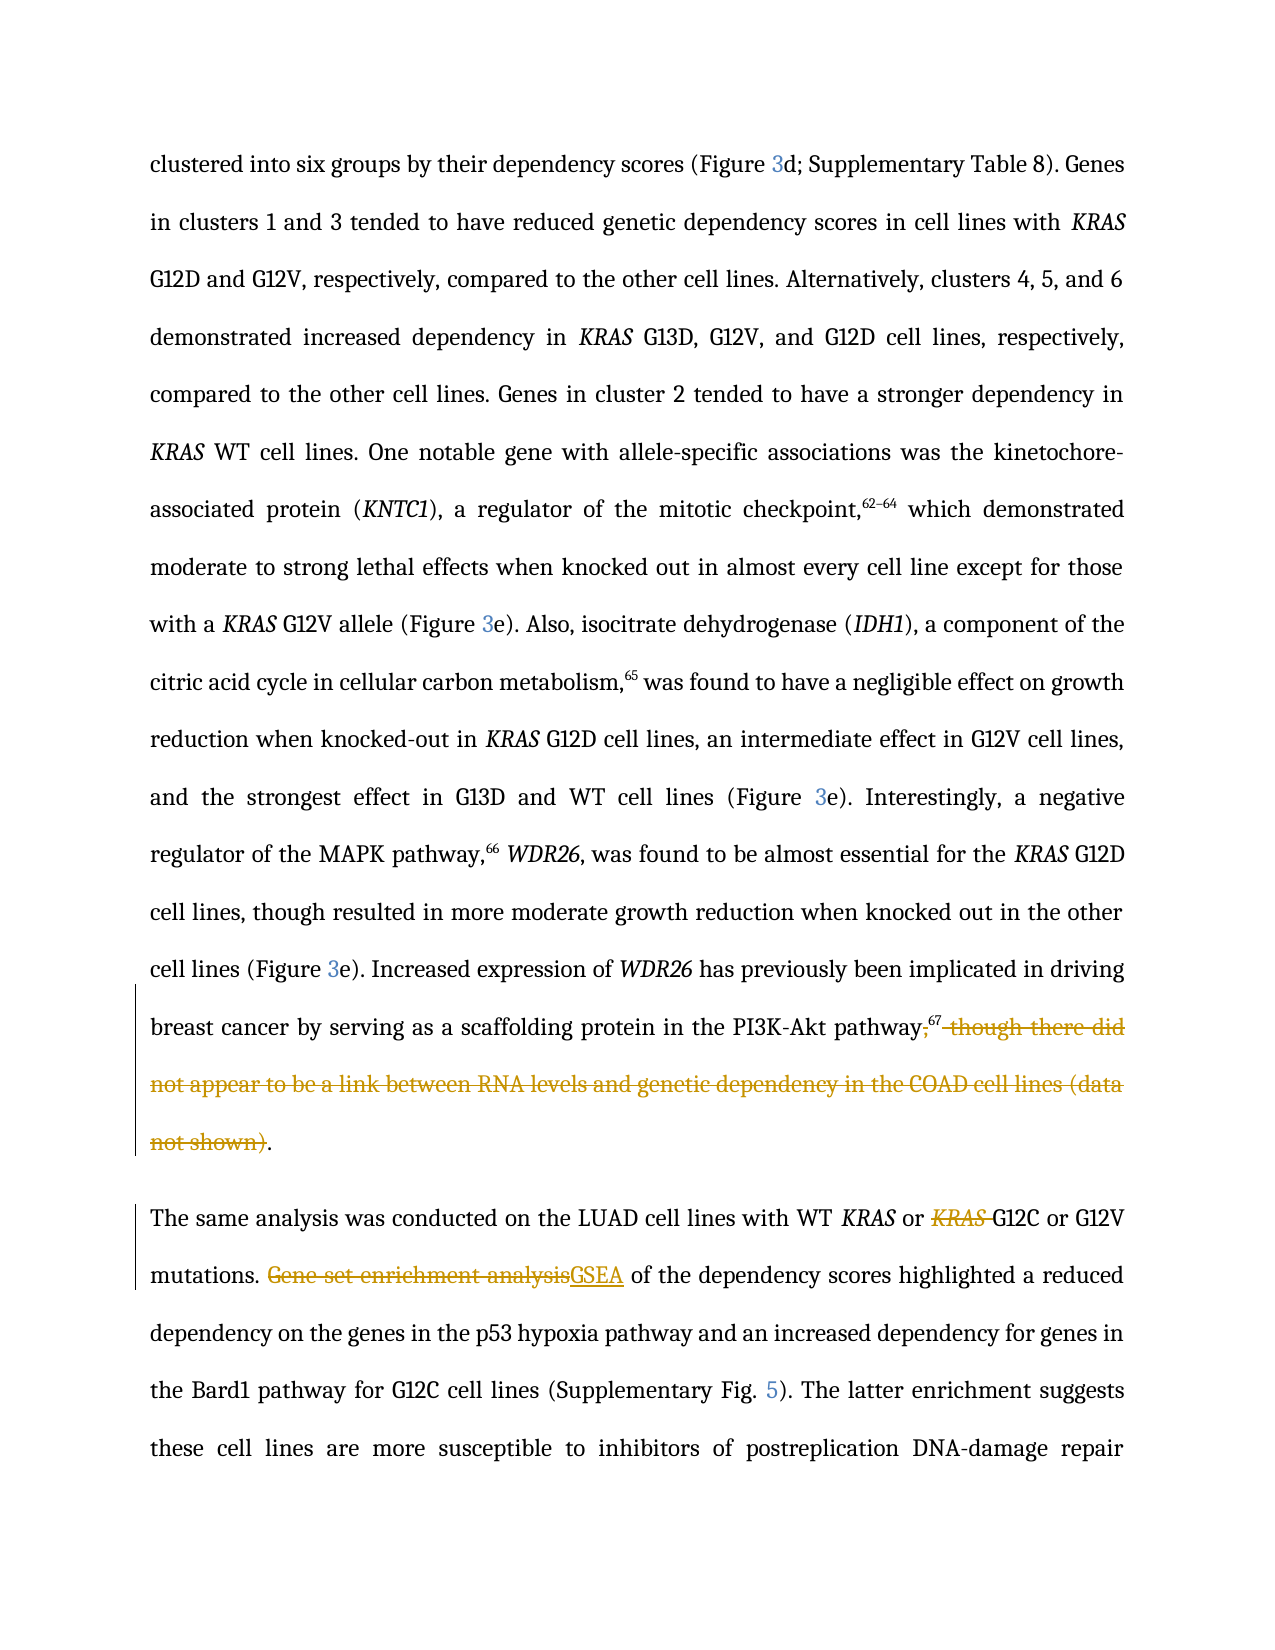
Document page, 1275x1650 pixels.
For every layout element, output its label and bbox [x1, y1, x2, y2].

text [150, 150, 1125, 1156]
text [150, 1204, 1125, 1462]
